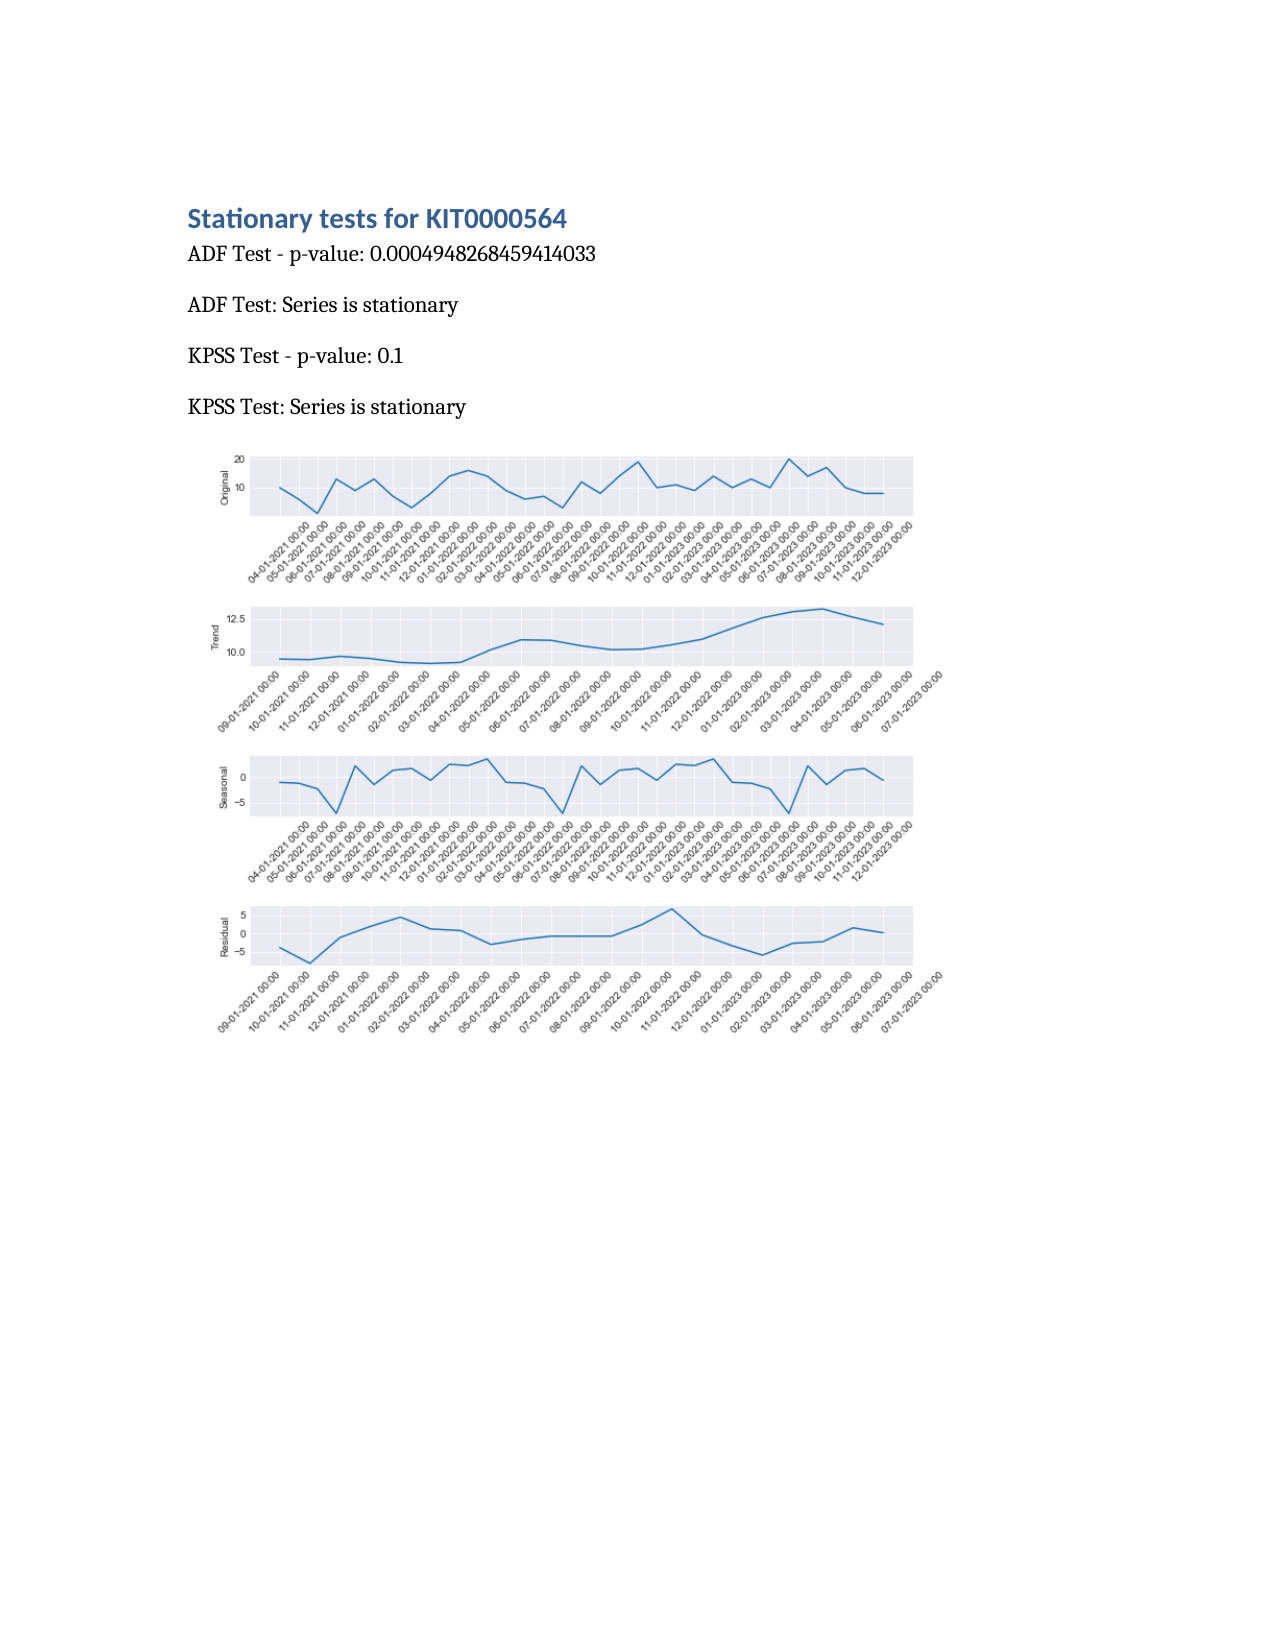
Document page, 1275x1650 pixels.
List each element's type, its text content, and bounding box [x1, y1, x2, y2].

text KPSS Test: Series is stationary [187, 394, 1087, 420]
text KPSS Test - p-value: 0.1 [187, 343, 1087, 369]
text ADF Test: Series is stationary [187, 292, 1087, 318]
picture [206, 445, 957, 1046]
subtitle Stationary tests for KIT0000564 [187, 200, 1087, 236]
text ADF Test - p-value: 0.0004948268459414033 [187, 241, 1087, 267]
